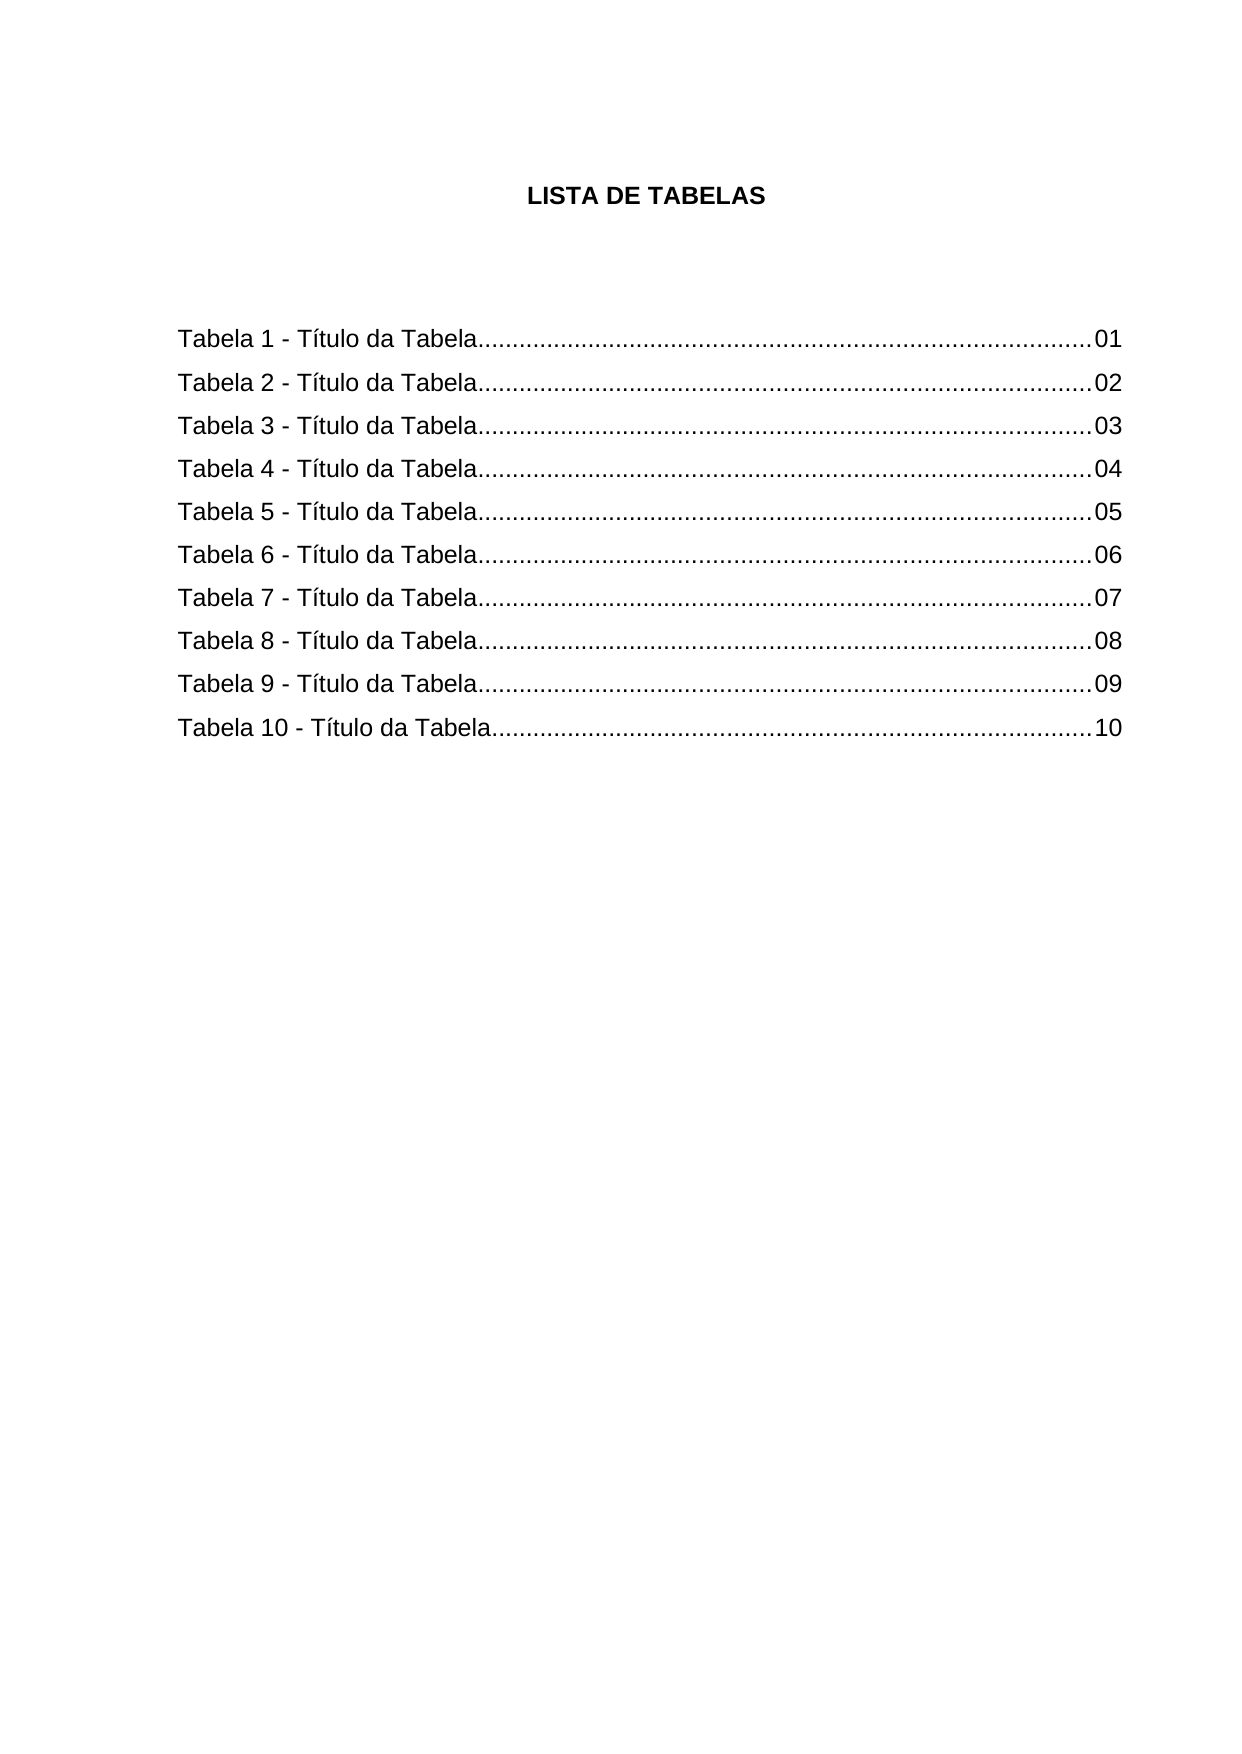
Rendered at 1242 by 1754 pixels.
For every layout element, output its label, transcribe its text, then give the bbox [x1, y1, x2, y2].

text Tabela 6 - Título da Tabela 06 [177, 540, 1122, 569]
text Tabela 5 - Título da Tabela 05 [177, 497, 1122, 526]
text Lista de Tabelas [177, 181, 1122, 209]
text Tabela 1 - Título da Tabela 01 [177, 324, 1122, 353]
text Tabela 8 - Título da Tabela 08 [177, 626, 1122, 655]
text Tabela 3 - Título da Tabela 03 [177, 411, 1122, 439]
text Tabela 9 - Título da Tabela 09 [177, 669, 1122, 698]
text Tabela 4 - Título da Tabela 04 [177, 454, 1122, 483]
text Tabela 10 - Título da Tabela 10 [177, 713, 1122, 741]
text Tabela 7 - Título da Tabela 07 [177, 583, 1122, 612]
text Tabela 2 - Título da Tabela 02 [177, 368, 1122, 396]
